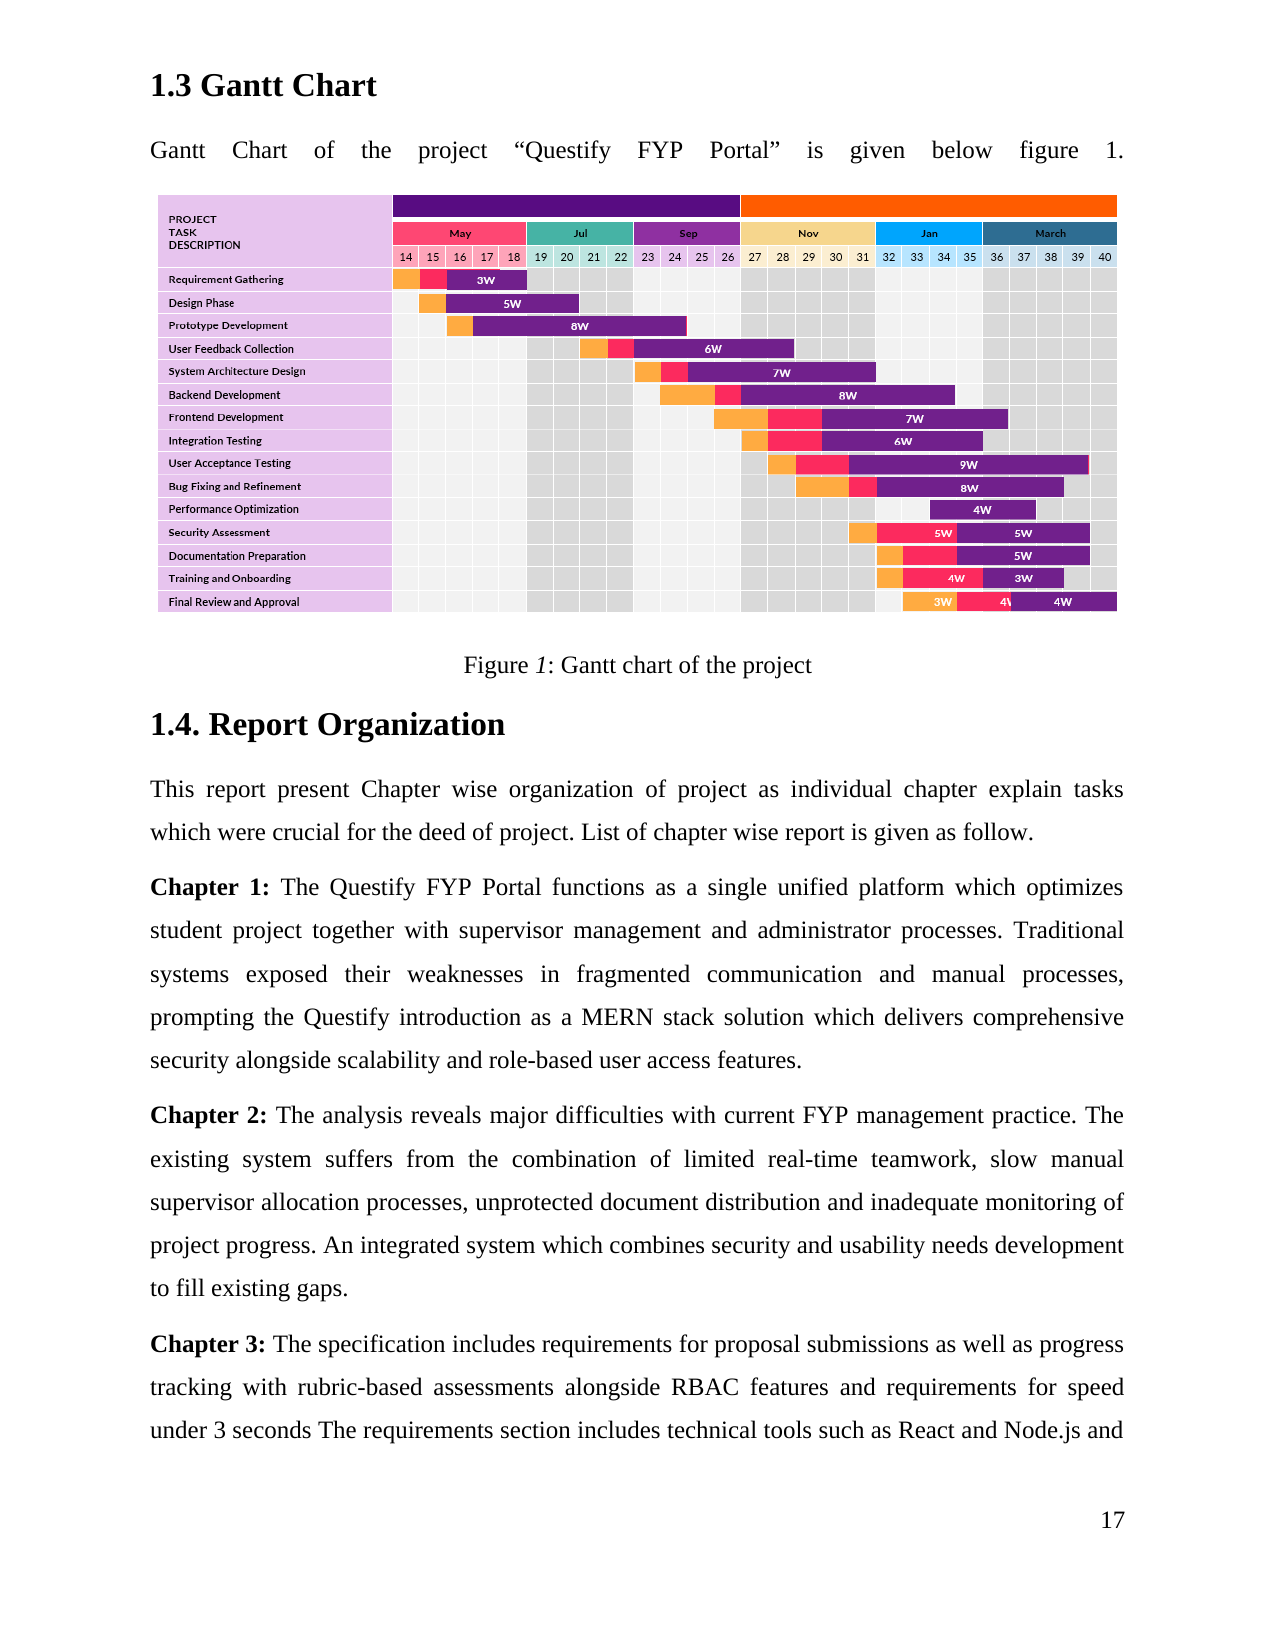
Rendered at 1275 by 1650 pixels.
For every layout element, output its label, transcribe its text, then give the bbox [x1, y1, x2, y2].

text Chapter 1: The Questify FYP Portal functions as a single unified platform which optimizes student project together with supervisor management and administrator processes. Traditional systems exposed their weaknesses in fragmented communication and manual processes, prompting the Questify introduction as a MERN stack solution which delivers comprehensive security alongside scalability and role-based user access features. [150, 872, 1125, 1074]
text This report present Chapter wise organization of project as individual chapter explain tasks which were crucial for the deed of project. List of chapter wise report is given as follow. [150, 774, 1125, 846]
text Chapter 2: The analysis reveals major difficulties with current FYP management practice. The existing system suffers from the combination of limited real-time teamwork, slow manual supervisor allocation processes, unprotected document distribution and inadequate monitoring of project progress. An integrated system which combines security and usability needs development to fill existing gaps. [150, 1101, 1125, 1302]
picture [150, 178, 1123, 624]
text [150, 1329, 1125, 1444]
text Figure 1: Gantt chart of the project [150, 650, 1125, 679]
subtitle 1.4. Report Organization [150, 704, 1125, 742]
subtitle 1.3 Gantt Chart [150, 66, 1125, 104]
